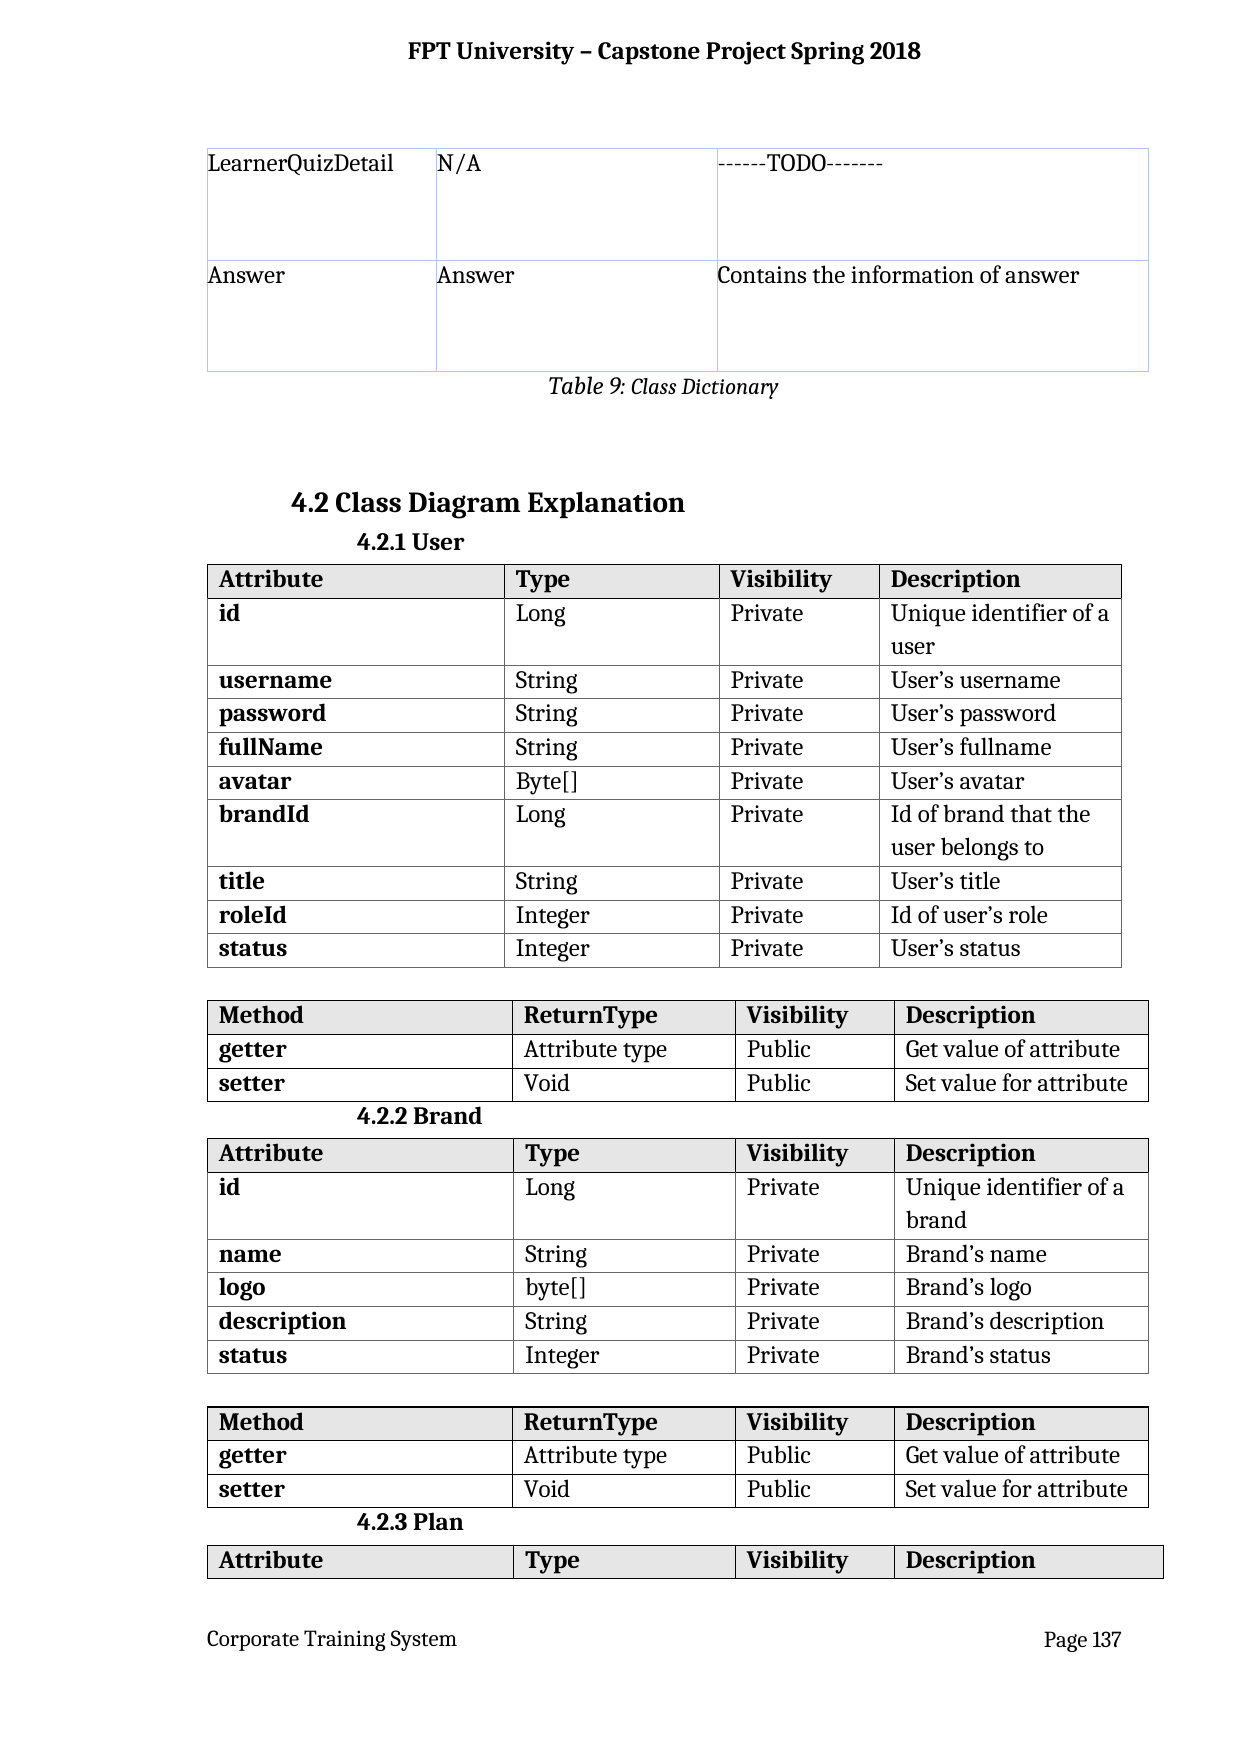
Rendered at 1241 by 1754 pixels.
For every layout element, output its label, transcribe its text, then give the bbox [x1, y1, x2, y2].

table_cell Integer [505, 901, 719, 933]
table_cell User’s status [880, 934, 1121, 967]
table_cell Private [736, 1307, 894, 1339]
table_cell Public [736, 1035, 894, 1067]
table_cell Private [720, 934, 879, 967]
table_cell brandId [208, 800, 504, 866]
table_cell Public [736, 1475, 894, 1507]
table_cell Get value of attribute [895, 1441, 1148, 1474]
table_cell Contains the information of answer [718, 261, 1148, 371]
table_cell Void [513, 1069, 735, 1101]
table_cell Public [736, 1441, 894, 1474]
table_cell status [208, 934, 504, 967]
table_cell Private [736, 1273, 894, 1306]
table_cell title [208, 867, 504, 899]
table_cell Long [505, 599, 719, 665]
table_cell Unique identifier of a user [880, 599, 1121, 665]
table_cell Attribute type [513, 1441, 735, 1474]
subtitle 4.2.3 Plan [357, 1508, 1124, 1537]
table_header Visibility [736, 1408, 894, 1440]
table_cell String [505, 733, 719, 766]
table_cell name [208, 1240, 513, 1272]
table_cell User’s title [880, 867, 1121, 899]
table_cell Private [720, 901, 879, 933]
table_header ReturnType [513, 1001, 735, 1034]
table_header Attribute [208, 1139, 513, 1172]
table_cell Long [505, 800, 719, 866]
table_cell getter [208, 1035, 512, 1067]
table_cell Private [720, 699, 879, 732]
table_cell Byte[] [505, 767, 719, 799]
table_cell Answer [208, 261, 436, 371]
table_cell byte[] [514, 1273, 735, 1306]
table_cell String [514, 1307, 735, 1339]
table_cell User’s avatar [880, 767, 1121, 799]
table_header Visibility [736, 1139, 894, 1172]
table_cell Brand’s description [895, 1307, 1148, 1339]
subtitle 4.2.1 User [357, 528, 1124, 557]
table_cell String [514, 1240, 735, 1272]
table_header Description [895, 1546, 1163, 1578]
table_header Attribute [208, 1546, 513, 1578]
table_header Description [895, 1408, 1148, 1440]
table_cell Long [514, 1173, 735, 1238]
table_cell Set value for attribute [895, 1475, 1148, 1507]
table_cell avatar [208, 767, 504, 799]
table_header Description [895, 1001, 1148, 1034]
table_cell User’s fullname [880, 733, 1121, 766]
table_cell String [505, 666, 719, 698]
subtitle 4.2 Class Diagram Explanation [291, 486, 1122, 520]
table_cell String [505, 867, 719, 899]
table_cell Set value for attribute [895, 1069, 1148, 1101]
table_cell Integer [505, 934, 719, 967]
table_cell Id of user’s role [880, 901, 1121, 933]
table_cell Private [720, 767, 879, 799]
table_cell Public [736, 1069, 894, 1101]
table_cell Private [720, 599, 879, 665]
table_header Description [895, 1139, 1148, 1172]
table_cell logo [208, 1273, 513, 1306]
table_header Visibility [736, 1001, 894, 1034]
table_cell id [208, 599, 504, 665]
table_cell Integer [514, 1341, 735, 1373]
table_cell getter [208, 1441, 512, 1474]
table_cell setter [208, 1069, 512, 1101]
table_header Method [208, 1408, 512, 1440]
table_header Visibility [736, 1546, 894, 1578]
table_cell Private [736, 1173, 894, 1238]
table_cell Brand’s logo [895, 1273, 1148, 1306]
table_header Type [514, 1546, 735, 1578]
table_cell Private [720, 733, 879, 766]
table_cell username [208, 666, 504, 698]
table_cell ------TODO------- [718, 149, 1148, 259]
table_cell User’s password [880, 699, 1121, 732]
table_cell Private [720, 800, 879, 866]
table_cell Get value of attribute [895, 1035, 1148, 1067]
table_cell Private [720, 867, 879, 899]
table_cell String [505, 699, 719, 732]
table_header Visibility [720, 565, 879, 598]
table_cell LearnerQuizDetail [208, 149, 436, 259]
table_cell Attribute type [513, 1035, 735, 1067]
table_cell fullName [208, 733, 504, 766]
table_header ReturnType [513, 1408, 735, 1440]
table_cell Unique identifier of a brand [895, 1173, 1148, 1238]
table_header Method [208, 1001, 512, 1034]
table_cell User’s username [880, 666, 1121, 698]
table_cell Void [513, 1475, 735, 1507]
table_cell setter [208, 1475, 512, 1507]
table_cell password [208, 699, 504, 732]
table_cell Answer [437, 261, 717, 371]
table_cell Brand’s name [895, 1240, 1148, 1272]
table_cell roleId [208, 901, 504, 933]
table_cell Private [736, 1240, 894, 1272]
table_cell Brand’s status [895, 1341, 1148, 1373]
table_cell Private [736, 1341, 894, 1373]
table_cell N/A [437, 149, 717, 259]
text Table 9: Class Dictionary [207, 372, 1122, 401]
table_header Type [514, 1139, 735, 1172]
table_cell description [208, 1307, 513, 1339]
table_cell Id of brand that the user belongs to [880, 800, 1121, 866]
table_header Attribute [208, 565, 504, 598]
subtitle 4.2.2 Brand [357, 1102, 1124, 1131]
table_header Description [880, 565, 1121, 598]
table_cell status [208, 1341, 513, 1373]
table_header Type [505, 565, 719, 598]
table_cell Private [720, 666, 879, 698]
table_cell id [208, 1173, 513, 1238]
